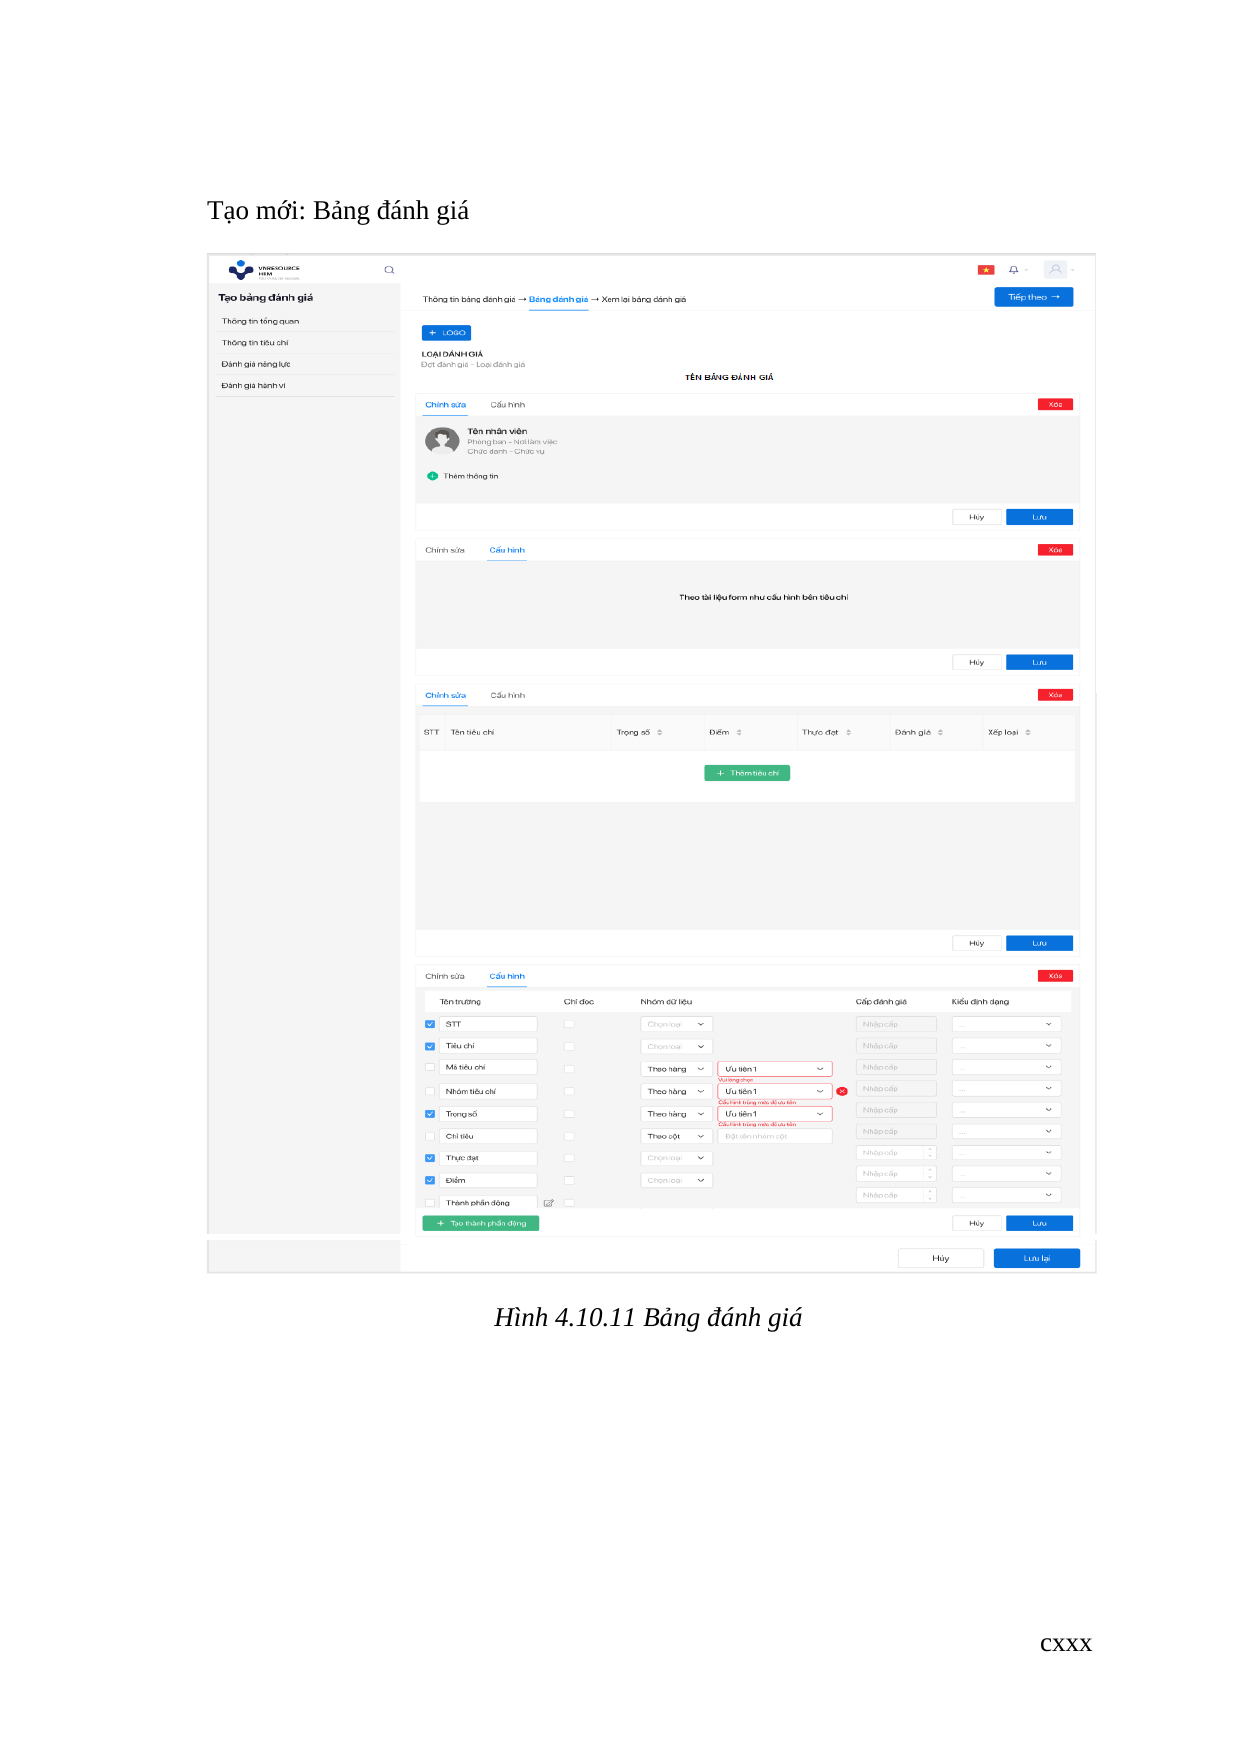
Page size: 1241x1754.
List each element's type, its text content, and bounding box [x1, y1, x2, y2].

picture [206, 253, 1097, 1274]
text Tạo mới: Bảng đánh giá [207, 194, 1092, 226]
text Hình 4.10.11 Bảng đánh giá [207, 1301, 1092, 1333]
